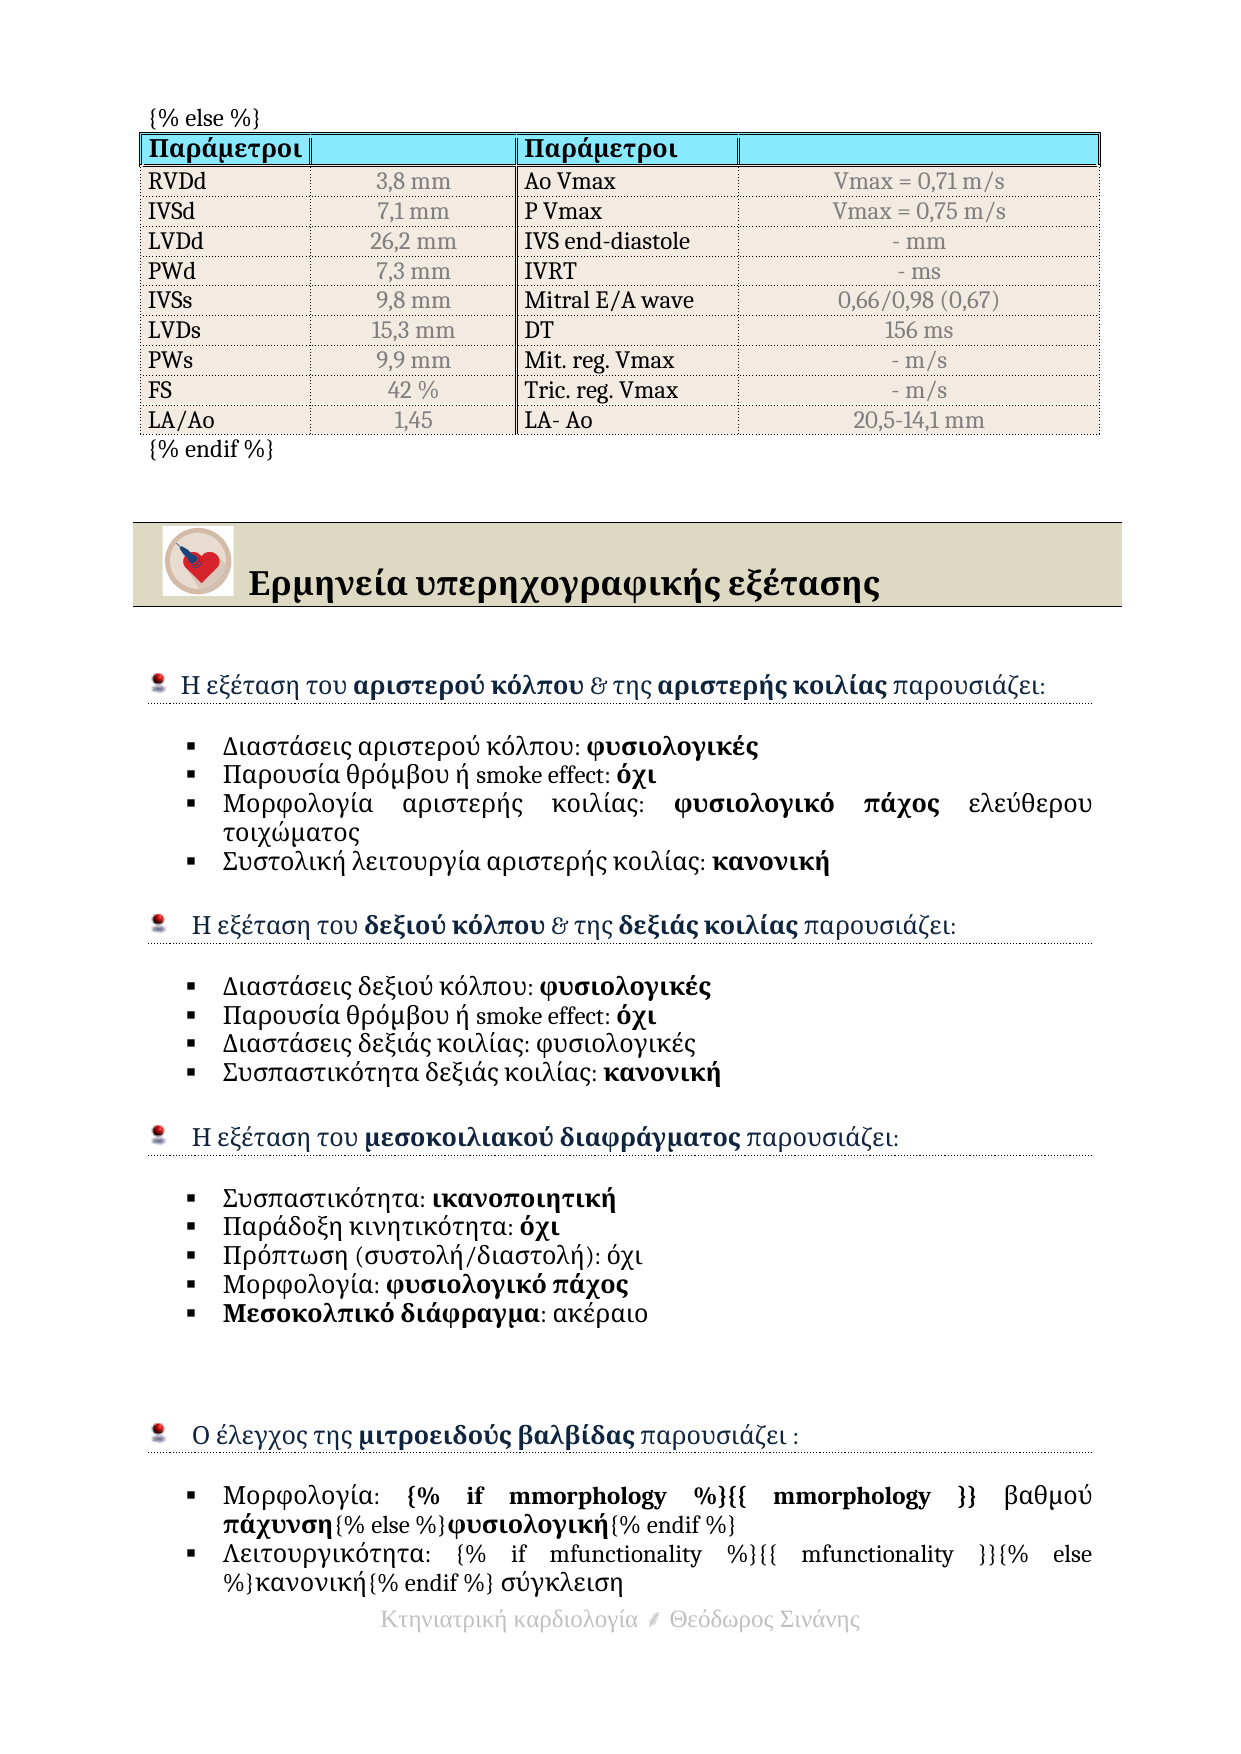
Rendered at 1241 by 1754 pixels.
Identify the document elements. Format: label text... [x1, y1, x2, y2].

table_cell 9,9 mm [310, 345, 515, 375]
table_cell 7,1 mm [310, 196, 515, 226]
table_cell - m/s [738, 345, 1100, 375]
picture [147, 1116, 170, 1147]
picture [147, 1414, 170, 1445]
table_cell Tric. reg. Vmax [518, 375, 738, 404]
table_cell 1,45 [310, 405, 515, 434]
table_cell Vmax = 0,75 m/s [738, 196, 1100, 226]
table_header [310, 133, 517, 164]
picture [147, 905, 170, 935]
list Μορφολογία: {% if mmorphology %}{{ mmorphology }} βαθμού πάχυνση{% else %}φυσιολογική{% endif %} [185, 1482, 1092, 1540]
list Μορφολογία αριστερής κοιλίας: φυσιολογικό πάχος ελεύθερου τοιχώματος [185, 790, 1092, 848]
table_header Παράμετροι [517, 135, 738, 164]
list Μεσοκολπικό διάφραγμα: ακέραιο [185, 1299, 1092, 1328]
table_cell Ao Vmax [518, 167, 738, 196]
table_cell IVRT [518, 256, 738, 285]
text {% else %} [148, 103, 1092, 132]
text Ο έλεγχος της μιτροειδούς βαλβίδας παρουσιάζει : [148, 1414, 1092, 1453]
table_cell Mitral E/A wave [518, 285, 738, 315]
list Παράδοξη κινητικότητα: όχι [185, 1213, 1092, 1242]
table_cell IVSd [140, 196, 310, 226]
list Συσπαστικότητα: ικανοποιητική [185, 1184, 1092, 1213]
table_cell PWs [140, 345, 310, 375]
table_cell Mit. reg. Vmax [518, 345, 738, 375]
list Παρουσία θρόμβου ή smoke effect: όχι [185, 761, 1092, 790]
table_cell 3,8 mm [310, 167, 515, 196]
list Συσπαστικότητα δεξιάς κοιλίας: κανονική [185, 1059, 1092, 1088]
table_header [738, 135, 1098, 164]
table_cell 9,8 mm [310, 285, 515, 315]
table_cell LA- Ao [518, 405, 738, 434]
picture [162, 526, 234, 596]
table_cell 0,66/0,98 (0,67) [738, 285, 1100, 315]
table_cell 20,5-14,1 mm [738, 405, 1100, 434]
table_cell PWd [140, 256, 310, 285]
table_cell LVDd [140, 226, 310, 256]
table_cell FS [140, 375, 310, 404]
table_cell P Vmax [518, 196, 738, 226]
table_cell RVDd [140, 164, 310, 196]
table_cell - m/s [738, 375, 1100, 404]
list Διαστάσεις δεξιού κόλπου: φυσιολογικές [185, 973, 1092, 1002]
subtitle Ερμηνεία υπερηχογραφικής εξέτασης [133, 523, 1122, 606]
list Μορφολογία: φυσιολογικό πάχος [185, 1271, 1092, 1299]
table_cell - mm [738, 226, 1100, 256]
table_cell DT [518, 315, 738, 345]
picture [147, 664, 170, 695]
table_cell LA/Ao [140, 405, 310, 434]
table_cell - ms [738, 256, 1100, 285]
table_cell IVS end-diastole [518, 226, 738, 256]
text Η εξέταση του αριστερού κόλπου & της αριστερής κοιλίας παρουσιάζει: [148, 665, 1092, 704]
text {% endif %} [148, 435, 1092, 464]
list Διαστάσεις δεξιάς κοιλίας: φυσιολογικές [185, 1030, 1092, 1059]
text Η εξέταση του δεξιού κόλπου & της δεξιάς κοιλίας παρουσιάζει: [148, 905, 1092, 944]
list Συστολική λειτουργία αριστερής κοιλίας: κανονική [185, 848, 1092, 876]
list Διαστάσεις αριστερού κόλπου: φυσιολογικές [185, 733, 1092, 761]
table_cell LVDs [140, 315, 310, 345]
table_cell 15,3 mm [310, 315, 515, 345]
table_cell 7,3 mm [310, 256, 515, 285]
table_header Παράμετροι [142, 135, 310, 164]
list Πρόπτωση (συστολή/διαστολή): όχι [185, 1242, 1092, 1271]
table_cell 42 % [310, 375, 515, 404]
table_cell 26,2 mm [310, 226, 515, 256]
table_cell 156 ms [738, 315, 1100, 345]
table_cell Vmax = 0,71 m/s [738, 164, 1100, 196]
list Λειτουργικότητα: {% if mfunctionality %}{{ mfunctionality }}{% else %}κανονική{% endif %} σύγκλειση [185, 1540, 1092, 1597]
text Η εξέταση του μεσοκοιλιακού διαφράγματος παρουσιάζει: [148, 1117, 1092, 1156]
table_cell IVSs [140, 285, 310, 315]
list Παρουσία θρόμβου ή smoke effect: όχι [185, 1002, 1092, 1030]
